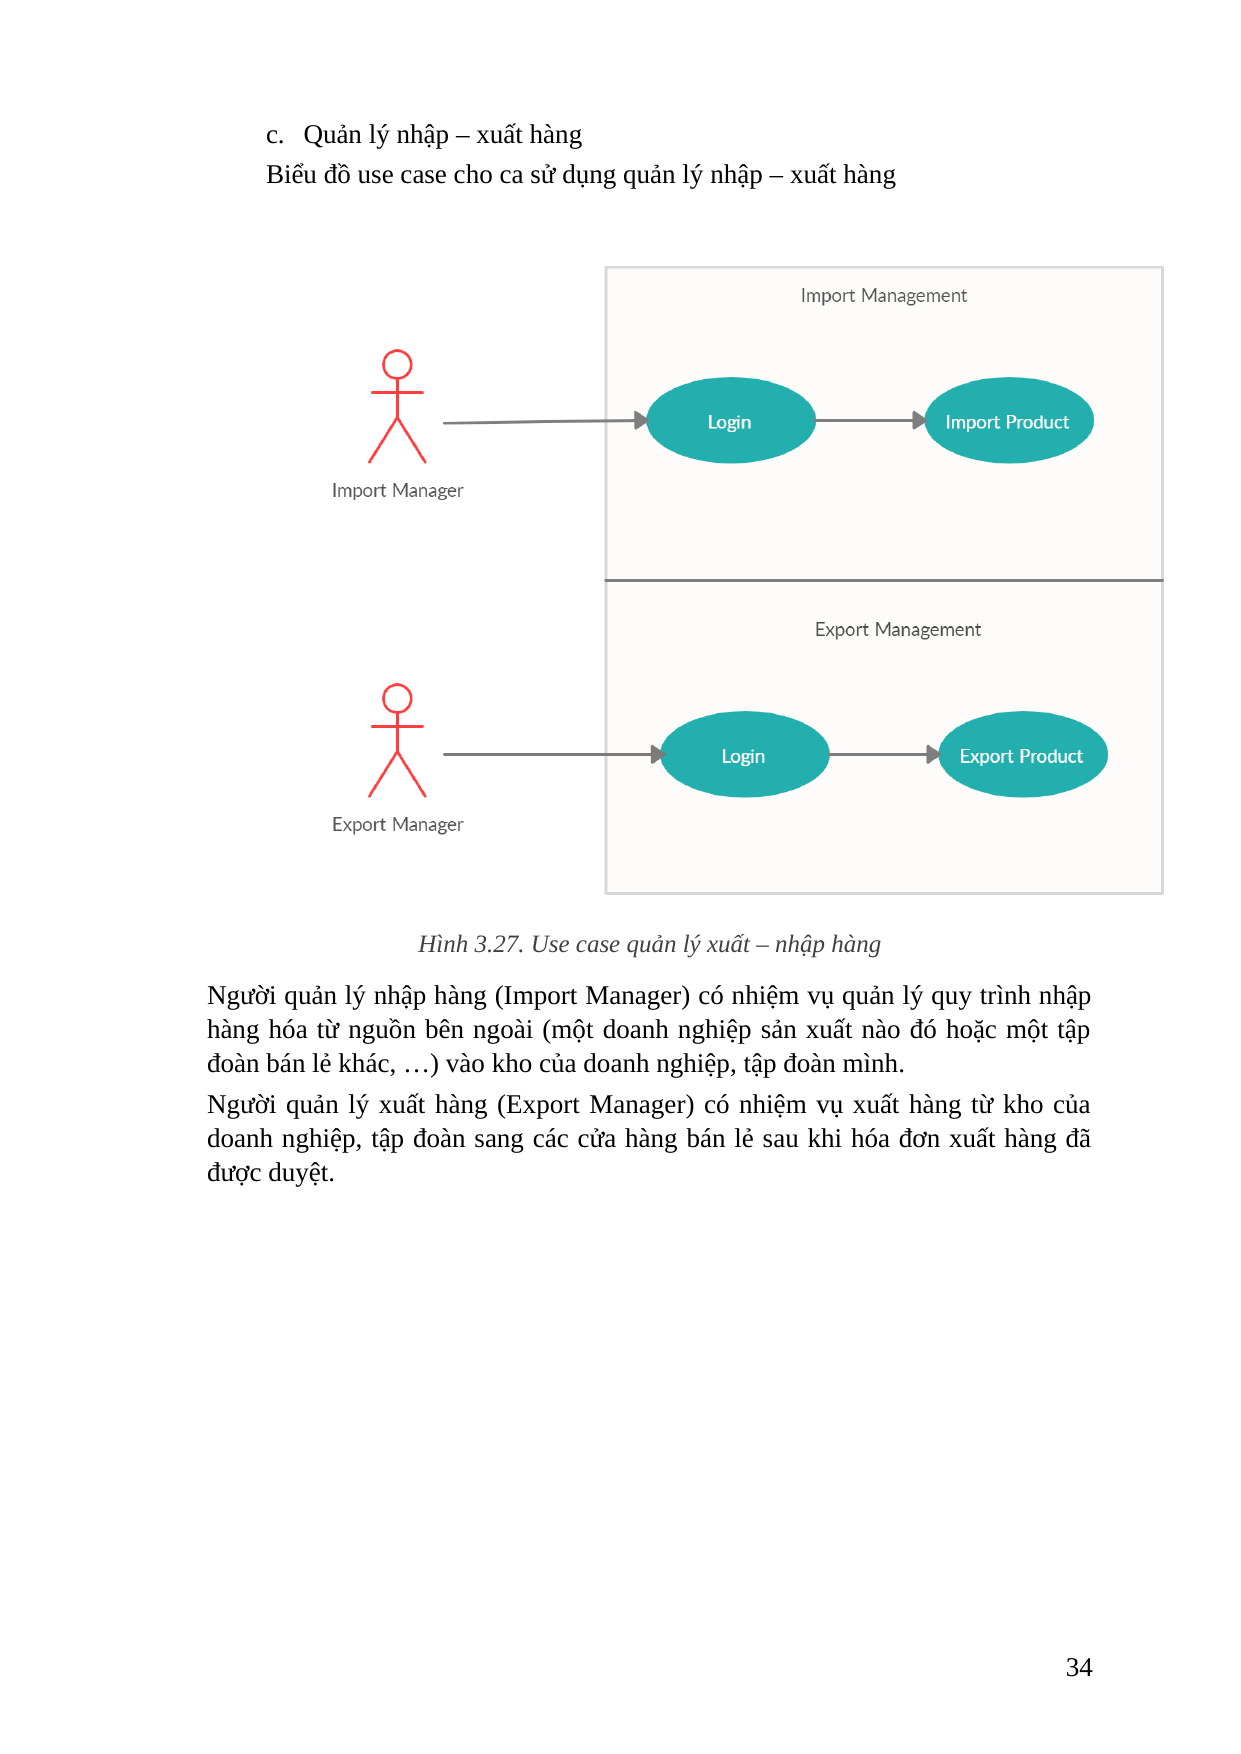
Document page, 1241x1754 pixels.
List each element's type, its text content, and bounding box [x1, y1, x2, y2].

text Người quản lý xuất hàng (Export Manager) có nhiệm vụ xuất hàng từ kho của doanh nghiệp, tập đoàn sang các cửa hàng bán lẻ sau khi hóa đơn xuất hàng đã được duyệt. [207, 1088, 1092, 1187]
list Quản lý nhập – xuất hàng [266, 118, 1092, 149]
picture [303, 239, 1190, 921]
text Người quản lý nhập hàng (Import Manager) có nhiệm vụ quản lý quy trình nhập hàng hóa từ nguồn bên ngoài (một doanh nghiệp sản xuất nào đó hoặc một tập đoàn bán lẻ khác, …) vào kho của doanh nghiệp, tập đoàn mình. [207, 979, 1092, 1078]
text Biểu đồ use case cho ca sử dụng quản lý nhập – xuất hàng [266, 158, 1092, 190]
